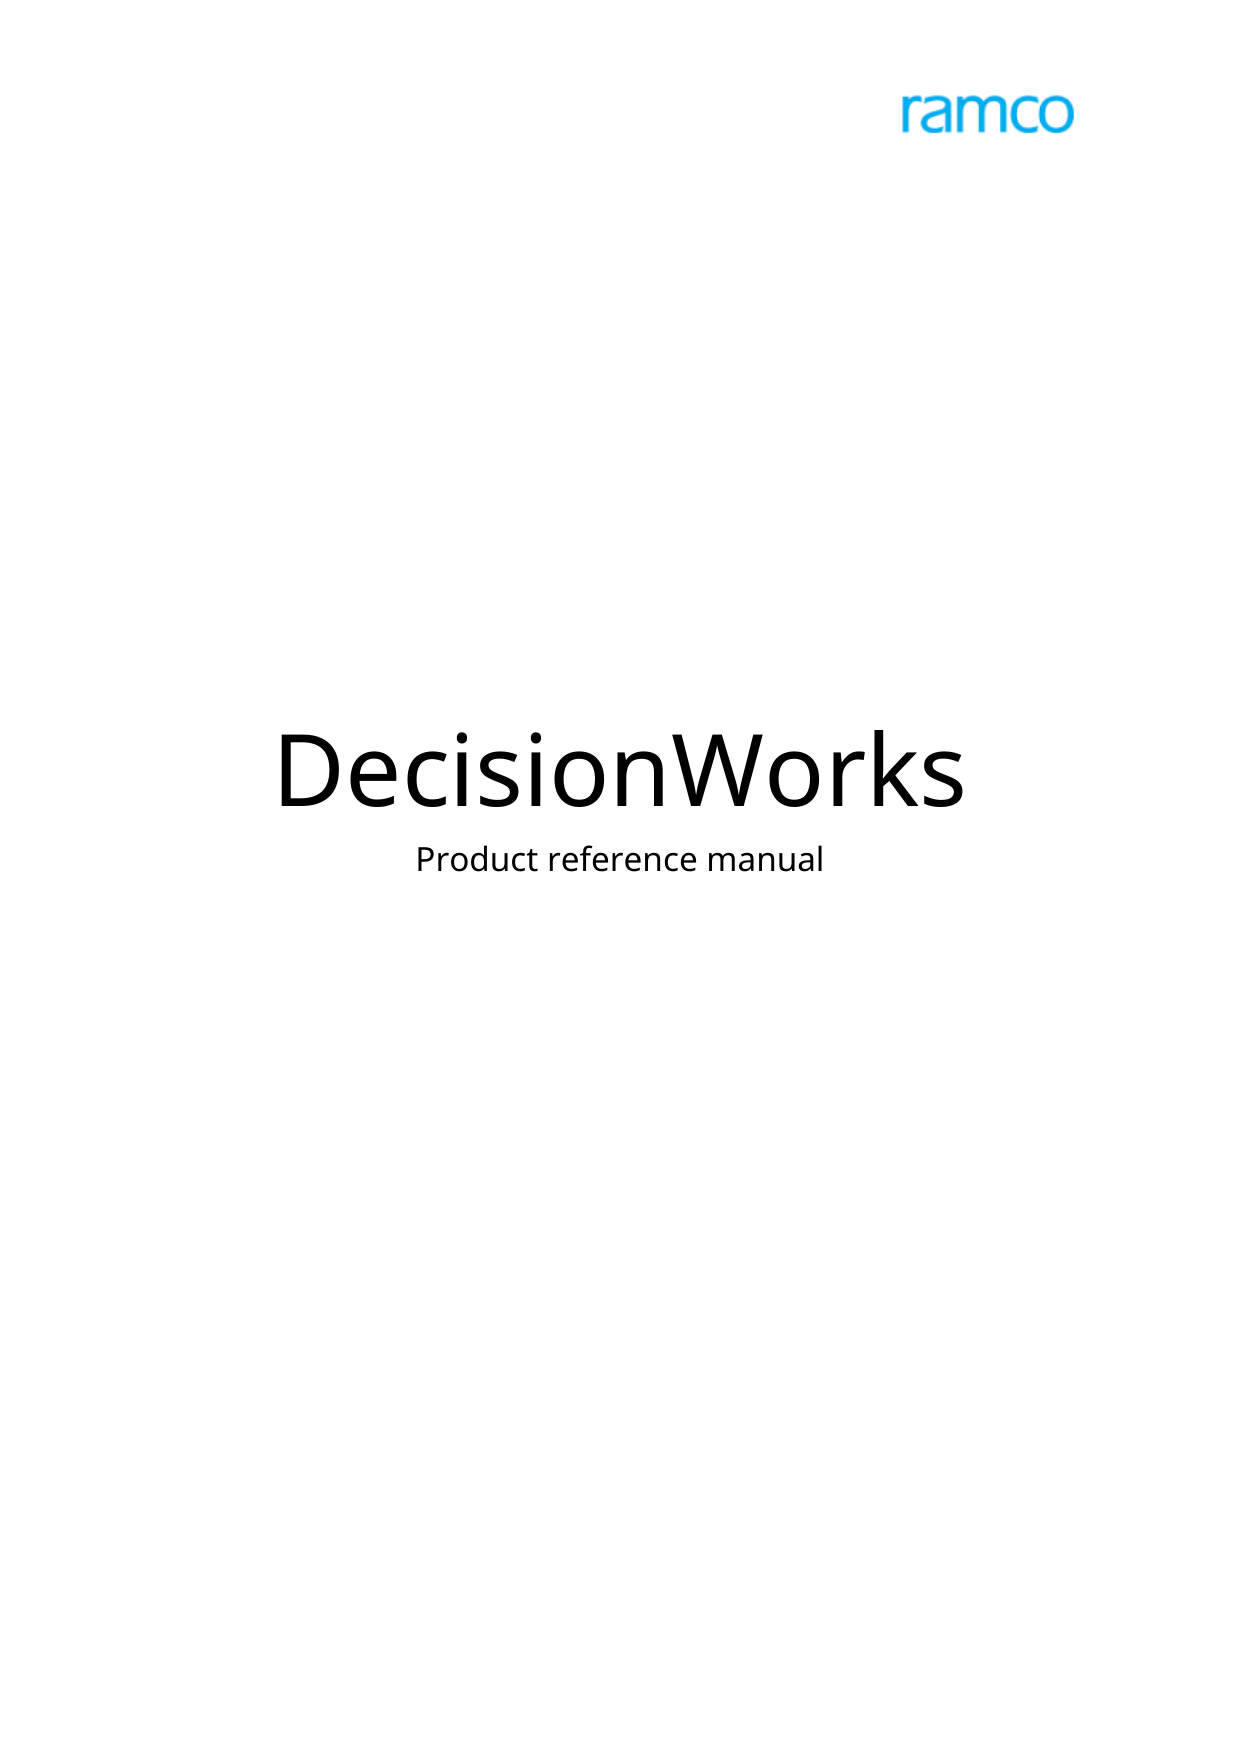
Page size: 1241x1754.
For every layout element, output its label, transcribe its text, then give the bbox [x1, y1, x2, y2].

text DecisionWorks [150, 699, 1090, 836]
picture [887, 75, 1091, 149]
text Product reference manual [150, 836, 1090, 881]
